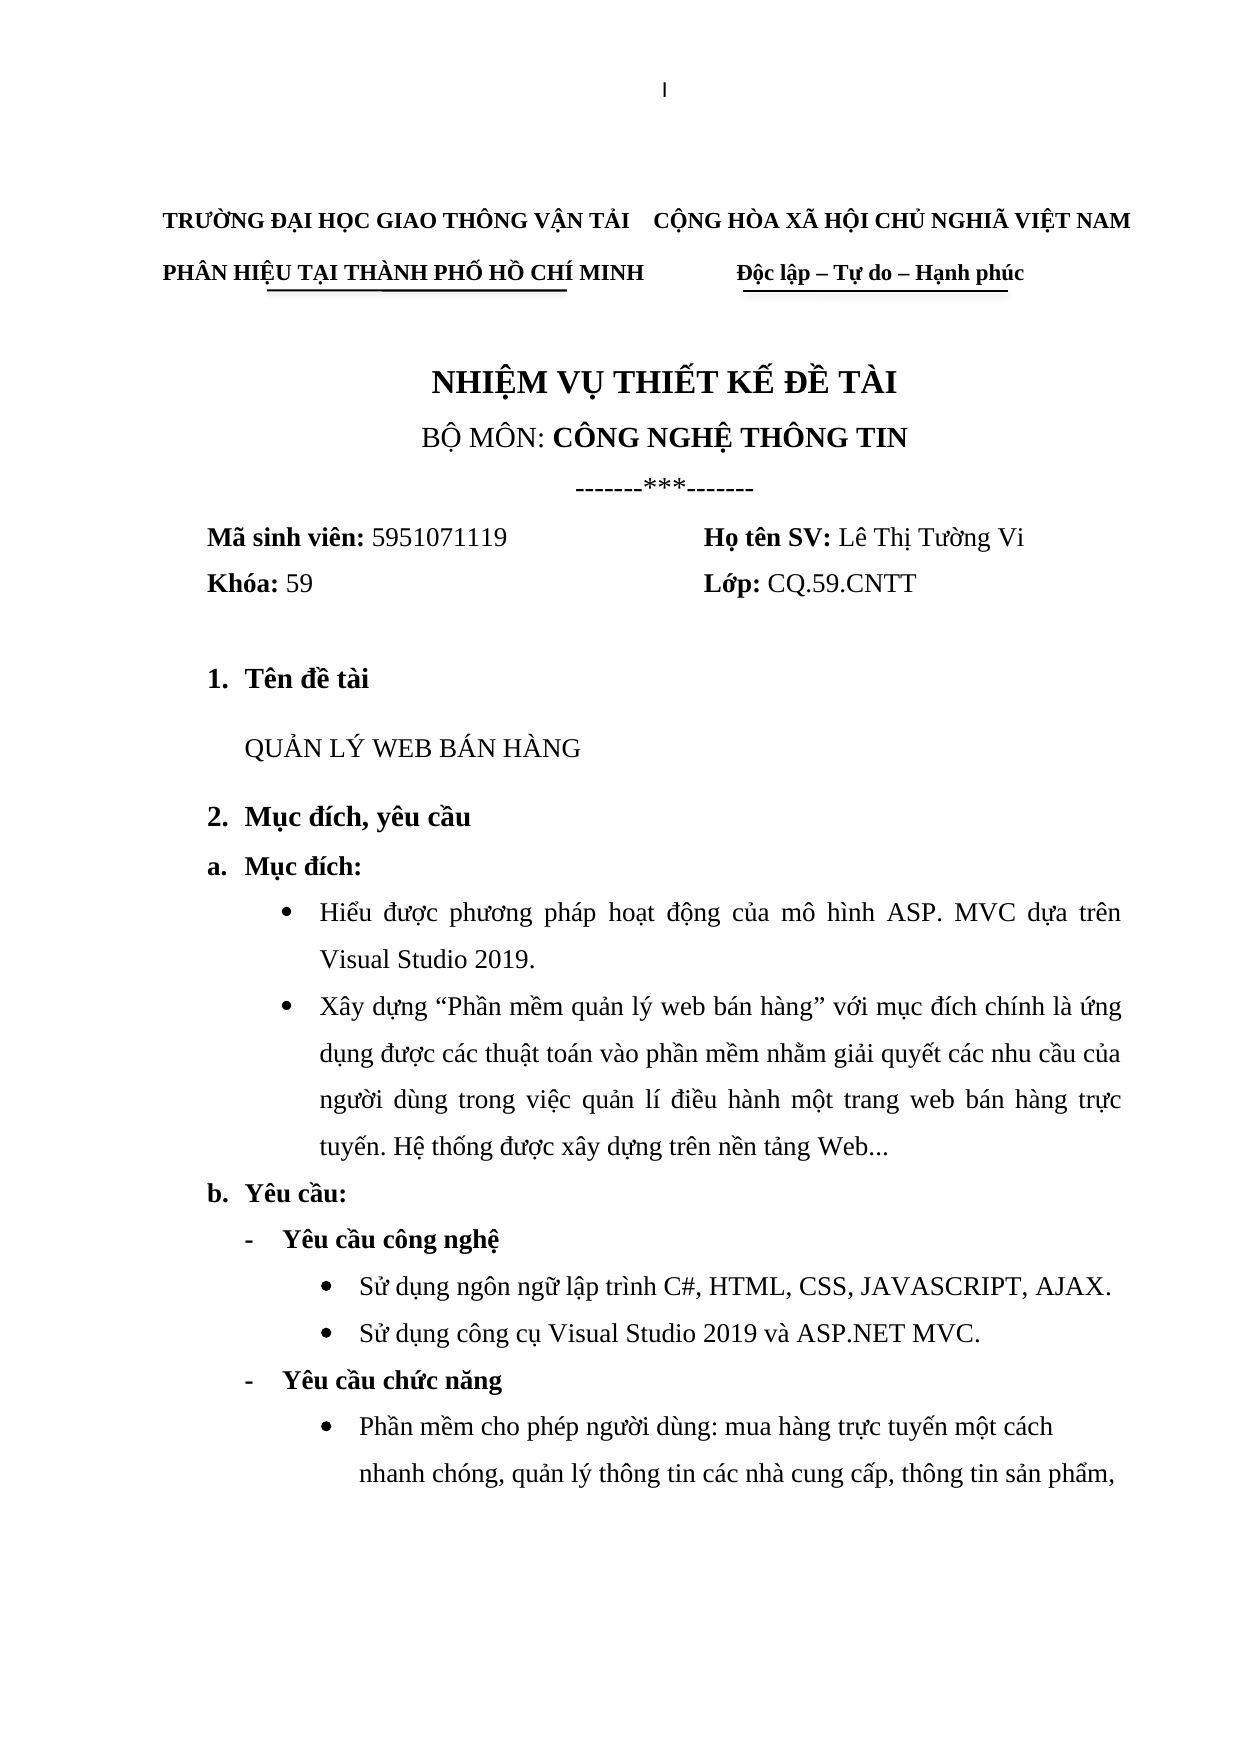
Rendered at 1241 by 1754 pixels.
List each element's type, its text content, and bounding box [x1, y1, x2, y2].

text Khóa: 59 Lớp: CQ.59.CNTT [207, 567, 1122, 599]
text -------***------- [207, 471, 1122, 504]
text Mã sinh viên: 5951071119 Họ tên SV: Lê Thị Tường Vi [207, 521, 1122, 552]
list Xây dựng “Phần mềm quản lý web bán hàng” với mục đích chính là ứng dụng được các thuật toán vào phần mềm nhằm giải quyết các nhu cầu của người dùng trong việc quản lí điều hành một trang web bán hàng trực tuyến. Hệ thống được xây dựng trên nền tảng Web... [282, 990, 1122, 1161]
text NHIỆM VỤ THIẾT KẾ ĐỀ TÀI [207, 363, 1122, 401]
list Tên đề tài [207, 661, 1122, 694]
list Yêu cầu chức năng [244, 1364, 1122, 1395]
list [321, 1410, 1122, 1488]
list Hiểu được phương pháp hoạt động của mô hình ASP. MVC dựa trên Visual Studio 2019. [282, 896, 1122, 974]
list Mục đích, yêu cầu [207, 799, 1122, 833]
text PHÂN HIỆU TẠI THÀNH PHỐ HỒ CHÍ MINH Độc lập – Tự do – Hạnh phúc [162, 259, 1122, 285]
text BỘ MÔN: CÔNG NGHỆ THÔNG TIN [207, 420, 1122, 454]
text TRƯỜNG ĐẠI HỌC GIAO THÔNG VẬN TẢI CỘNG HÒA XÃ HỘI CHỦ NGHIÃ VIỆT NAM [162, 207, 1152, 233]
list Sử dụng ngôn ngữ lập trình C#, HTML, CSS, JAVASCRIPT, AJAX. [321, 1270, 1122, 1301]
list Sử dụng công cụ Visual Studio 2019 và ASP.NET MVC. [321, 1317, 1122, 1348]
text QUẢN LÝ WEB BÁN HÀNG [244, 732, 1122, 763]
list Yêu cầu: [207, 1177, 1122, 1208]
list Yêu cầu công nghệ [244, 1223, 1122, 1254]
list Mục đích: [207, 850, 1122, 881]
